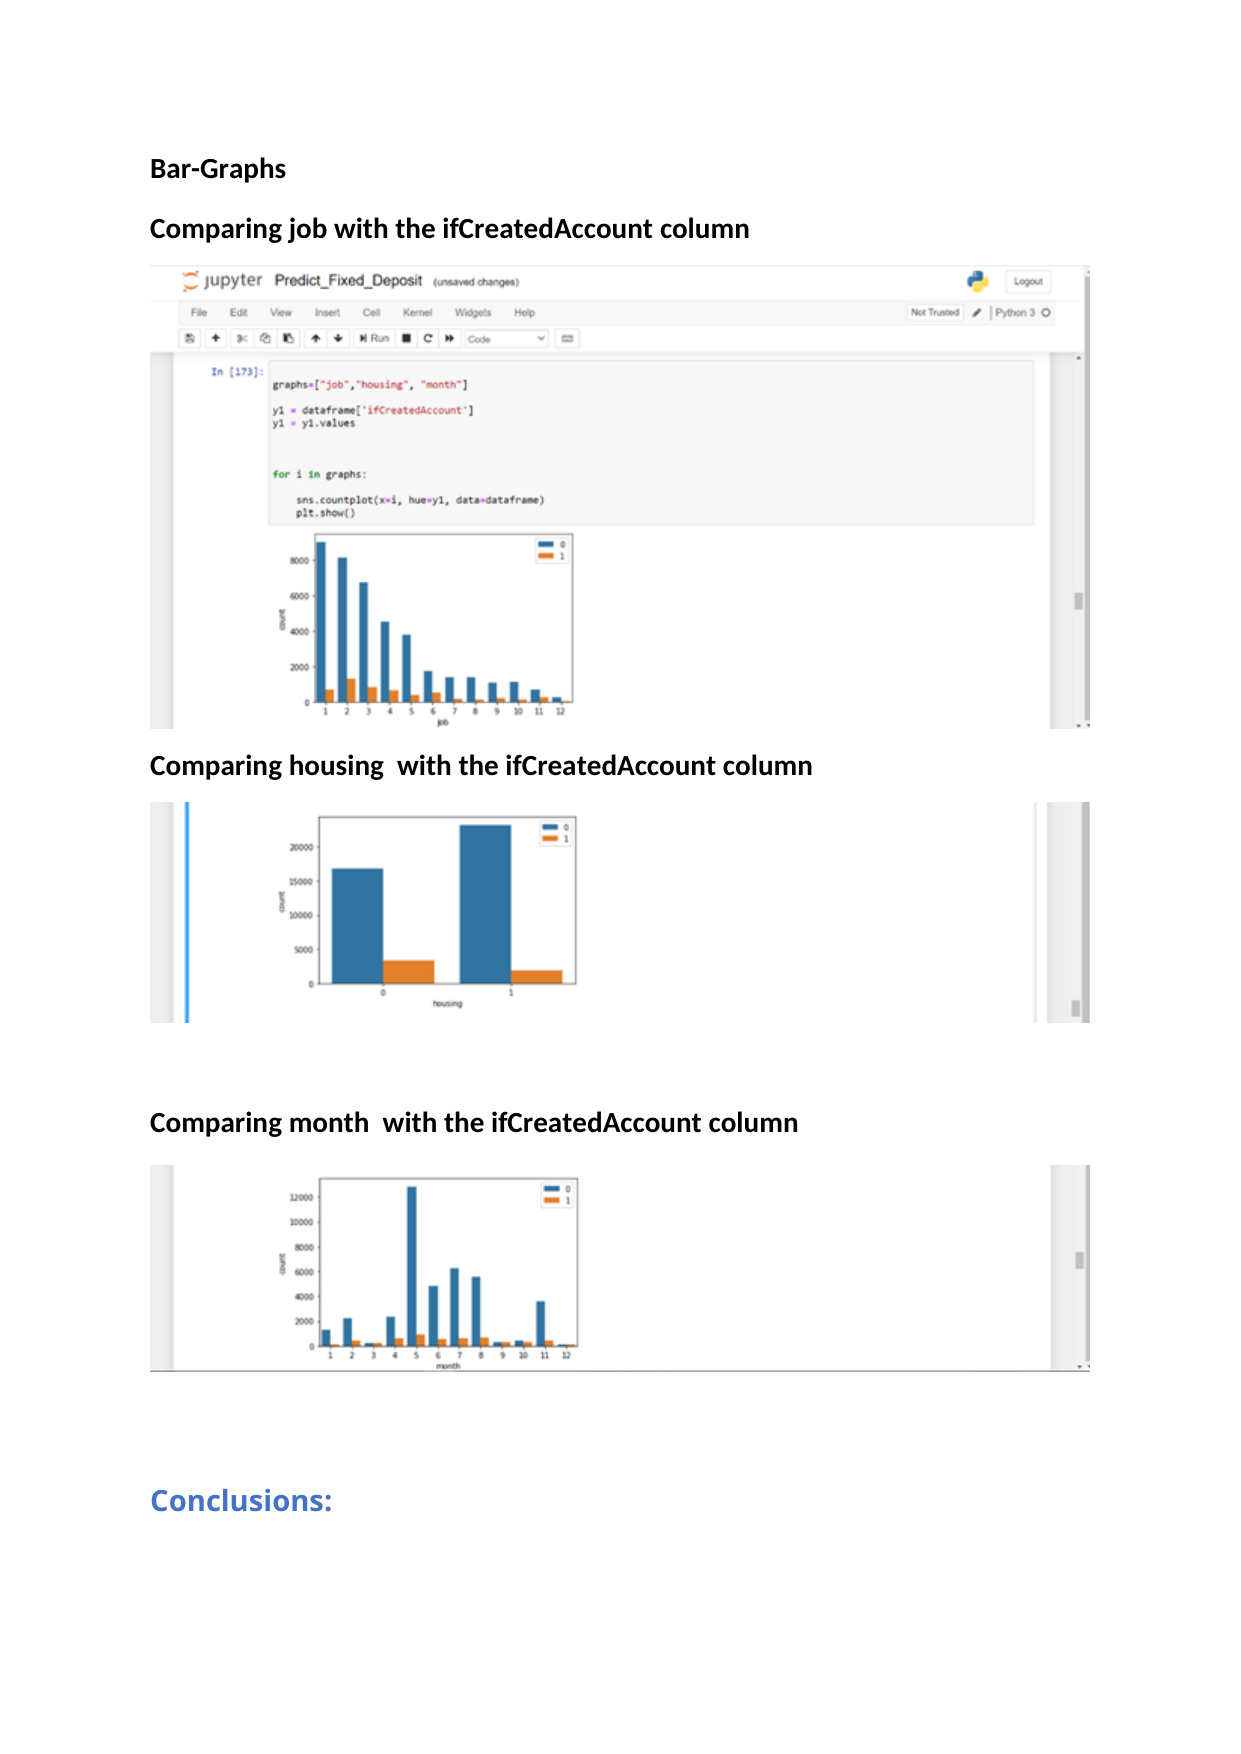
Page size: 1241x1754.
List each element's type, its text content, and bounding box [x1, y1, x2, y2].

text Comparing month with the ifCreatedAccount column [150, 1104, 1090, 1140]
text Comparing housing with the ifCreatedAccount column [150, 747, 1090, 783]
picture [150, 802, 1090, 1023]
picture [150, 265, 1090, 729]
text Comparing job with the ifCreatedAccount column [150, 211, 1090, 246]
picture [150, 1165, 1090, 1372]
text Bar-Graphs [150, 150, 1090, 186]
subtitle Conclusions: [150, 1480, 1090, 1520]
